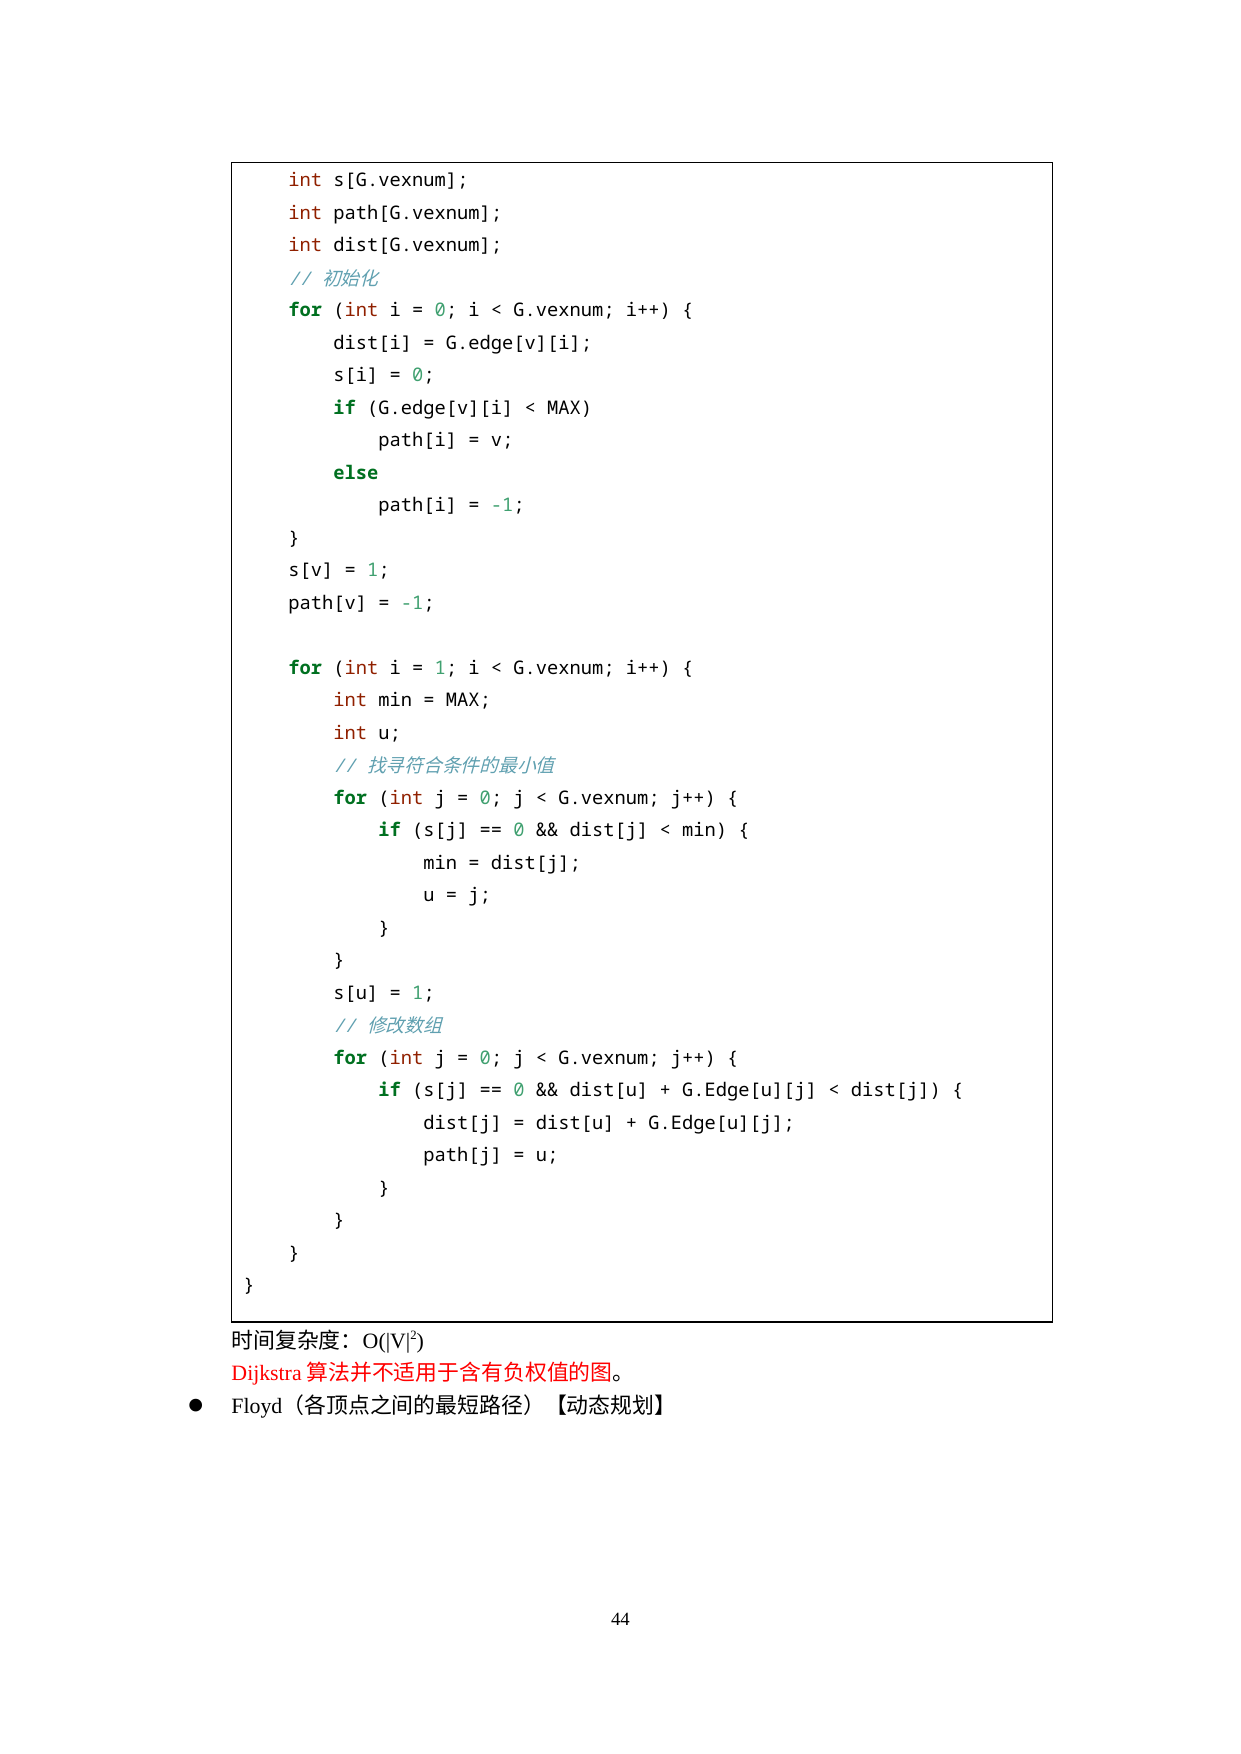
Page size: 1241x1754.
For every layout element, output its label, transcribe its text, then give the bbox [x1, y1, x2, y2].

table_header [232, 163, 1052, 1321]
list Dijkstra算法并不适用于含有负权值的图。 [231, 1355, 1053, 1387]
list Floyd（各顶点之间的最短路径）【动态规划】 [187, 1387, 1053, 1420]
list 时间复杂度：O(|V|2) [231, 1323, 1053, 1355]
